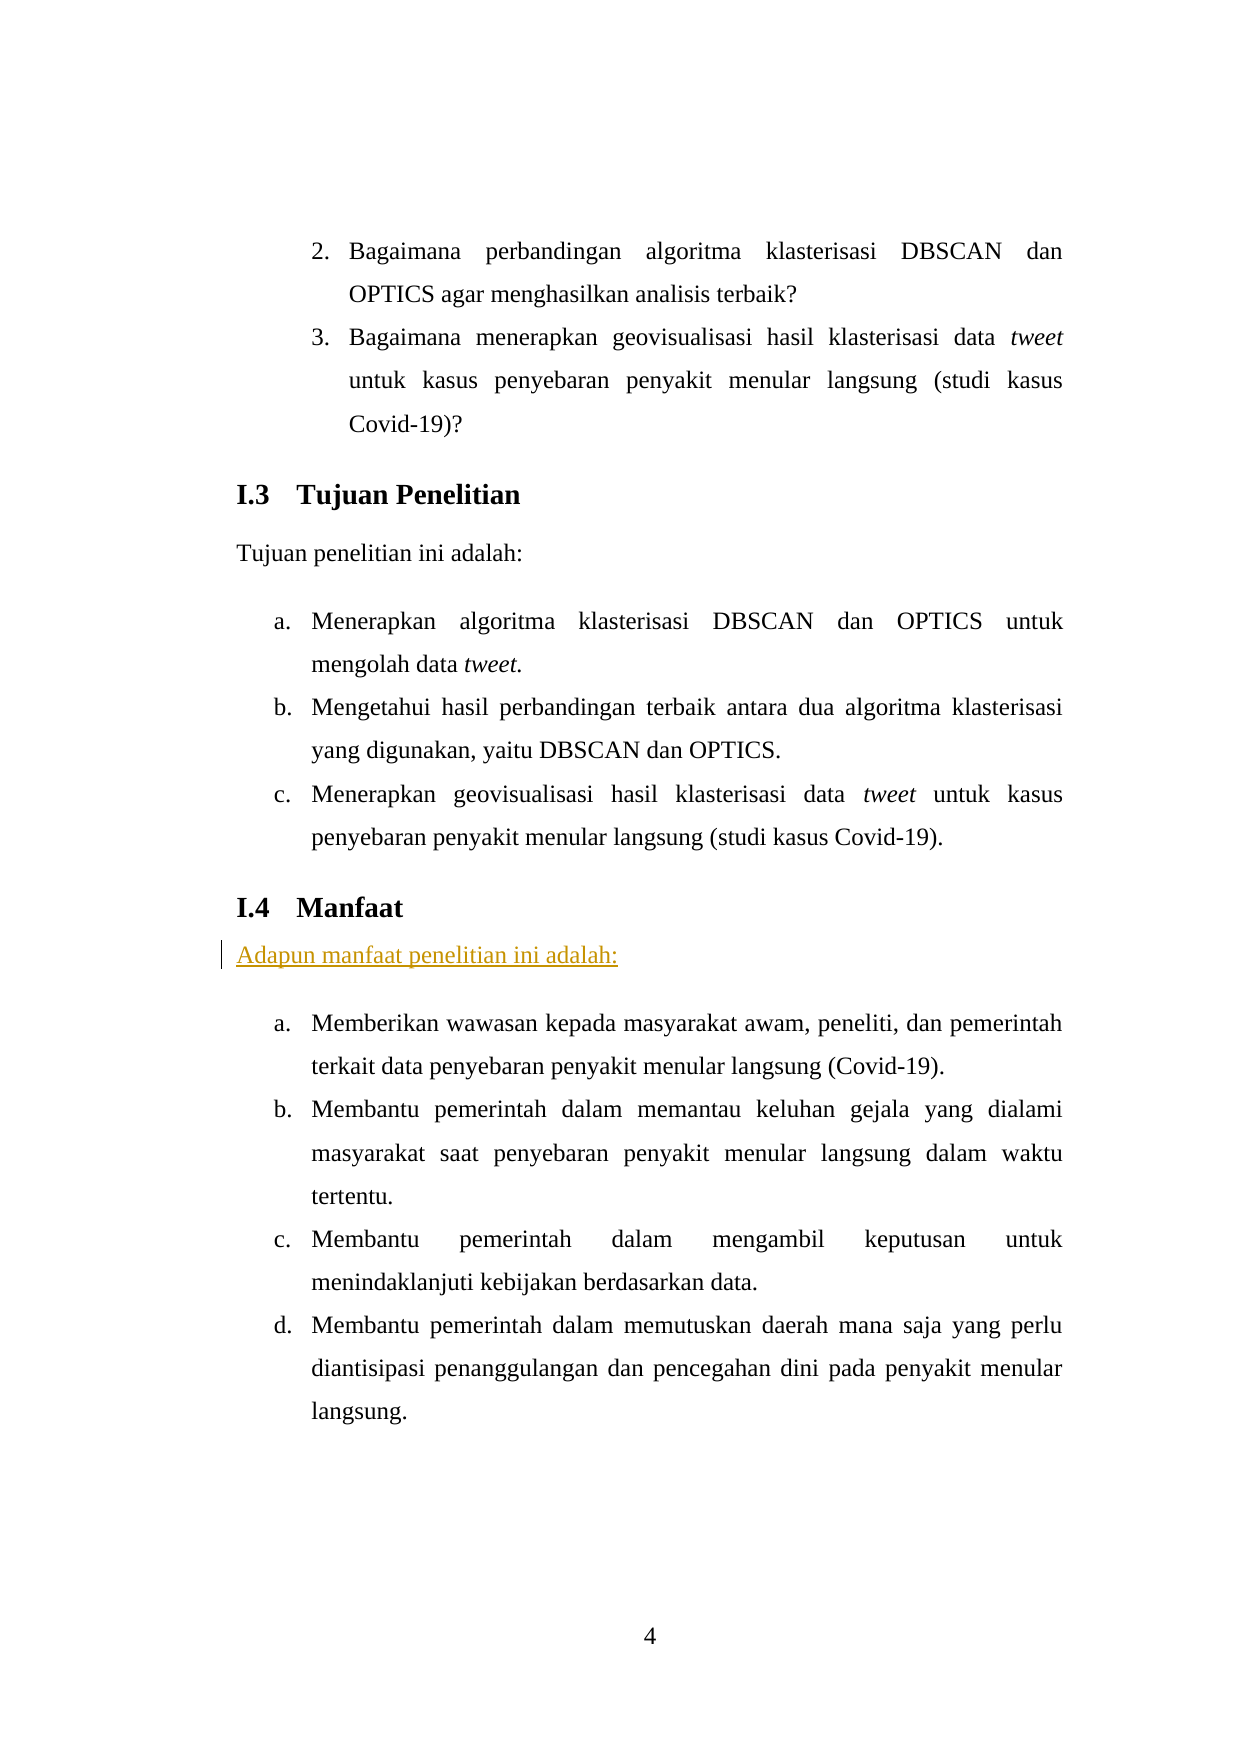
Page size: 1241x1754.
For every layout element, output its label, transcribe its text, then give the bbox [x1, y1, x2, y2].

text Tujuan penelitian ini adalah: [236, 538, 1063, 567]
list Menerapkan algoritma klasterisasi DBSCAN dan OPTICS untuk mengolah data tweet. [274, 606, 1063, 678]
list Membantu pemerintah dalam memantau keluhan gejala yang dialami masyarakat saat penyebaran penyakit menular langsung dalam waktu tertentu. [274, 1094, 1063, 1209]
list Menerapkan geovisualisasi hasil klasterisasi data tweet untuk kasus penyebaran penyakit menular langsung (studi kasus Covid-19). [274, 779, 1063, 851]
list Memberikan wawasan kepada masyarakat awam, peneliti, dan pemerintah terkait data penyebaran penyakit menular langsung (Covid-19). [274, 1008, 1063, 1080]
list Bagaimana menerapkan geovisualisasi hasil klasterisasi data tweet untuk kasus penyebaran penyakit menular langsung (studi kasus Covid-19)? [311, 322, 1063, 437]
list Membantu pemerintah dalam memutuskan daerah mana saja yang perlu diantisipasi penanggulangan dan pencegahan dini pada penyakit menular langsung. [274, 1310, 1063, 1425]
list Membantu pemerintah dalam mengambil keputusan untuk menindaklanjuti kebijakan berdasarkan data. [274, 1224, 1063, 1296]
list Bagaimana perbandingan algoritma klasterisasi DBSCAN dan OPTICS agar menghasilkan analisis terbaik? [311, 236, 1063, 308]
list Mengetahui hasil perbandingan terbaik antara dua algoritma klasterisasi yang digunakan, yaitu DBSCAN dan OPTICS. [274, 692, 1063, 764]
subtitle Manfaat [236, 890, 1063, 923]
subtitle Tujuan Penelitian [236, 477, 1063, 510]
